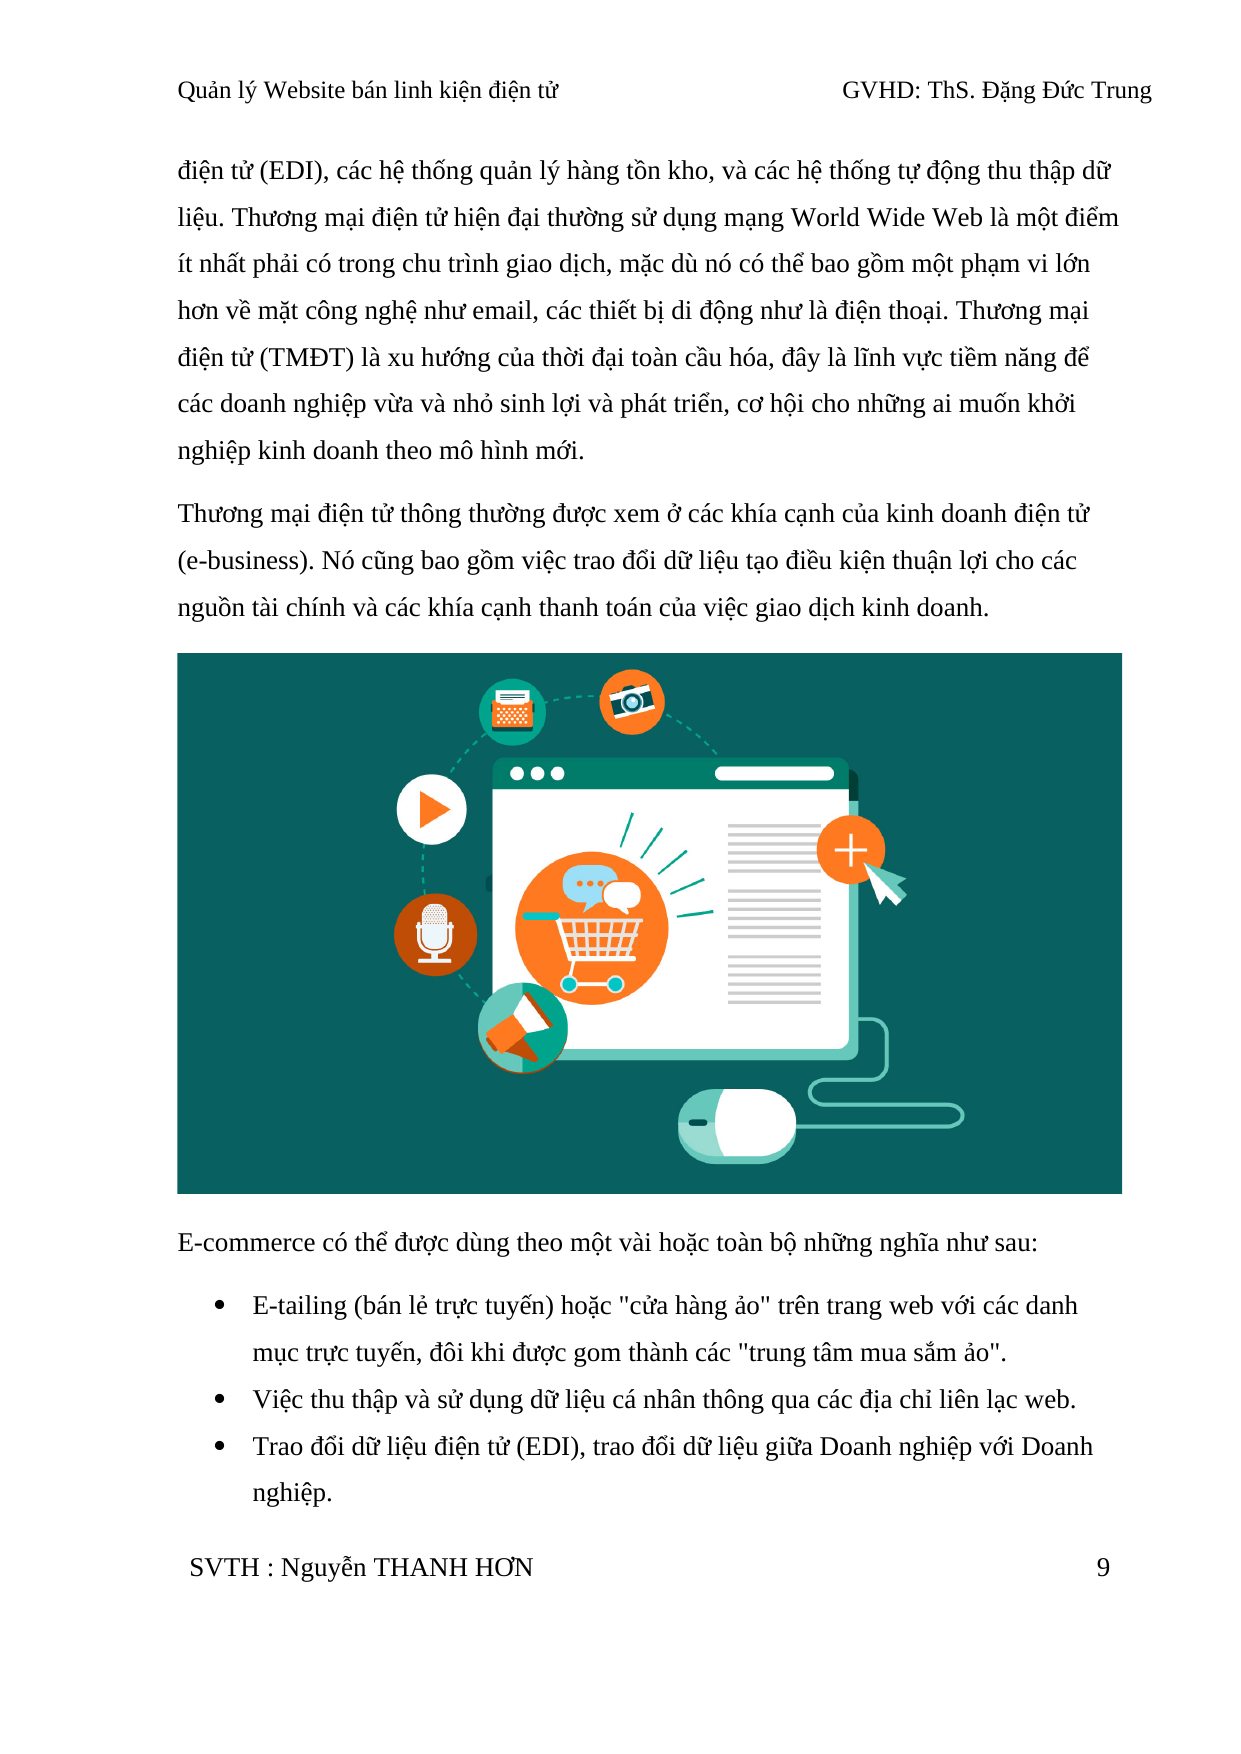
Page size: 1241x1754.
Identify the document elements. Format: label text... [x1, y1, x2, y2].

list E-tailing (bán lẻ trực tuyến) hoặc "cửa hàng ảo" trên trang web với các danh mục trực tuyến, đôi khi được gom thành các "trung tâm mua sắm ảo". [215, 1289, 1122, 1367]
text E-commerce có thể được dùng theo một vài hoặc toàn bộ những nghĩa như sau: [177, 1226, 1122, 1257]
list Việc thu thập và sử dụng dữ liệu cá nhân thông qua các địa chỉ liên lạc web. [215, 1383, 1122, 1414]
list Trao đổi dữ liệu điện tử (EDI), trao đổi dữ liệu giữa Doanh nghiệp với Doanh nghiệp. [215, 1430, 1122, 1508]
picture [177, 653, 1123, 1194]
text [177, 154, 1122, 465]
text Thương mại điện tử thông thường được xem ở các khía cạnh của kinh doanh điện tử (e-business). Nó cũng bao gồm việc trao đổi dữ liệu tạo điều kiện thuận lợi cho các nguồn tài chính và các khía cạnh thanh toán của việc giao dịch kinh doanh. [177, 497, 1122, 622]
